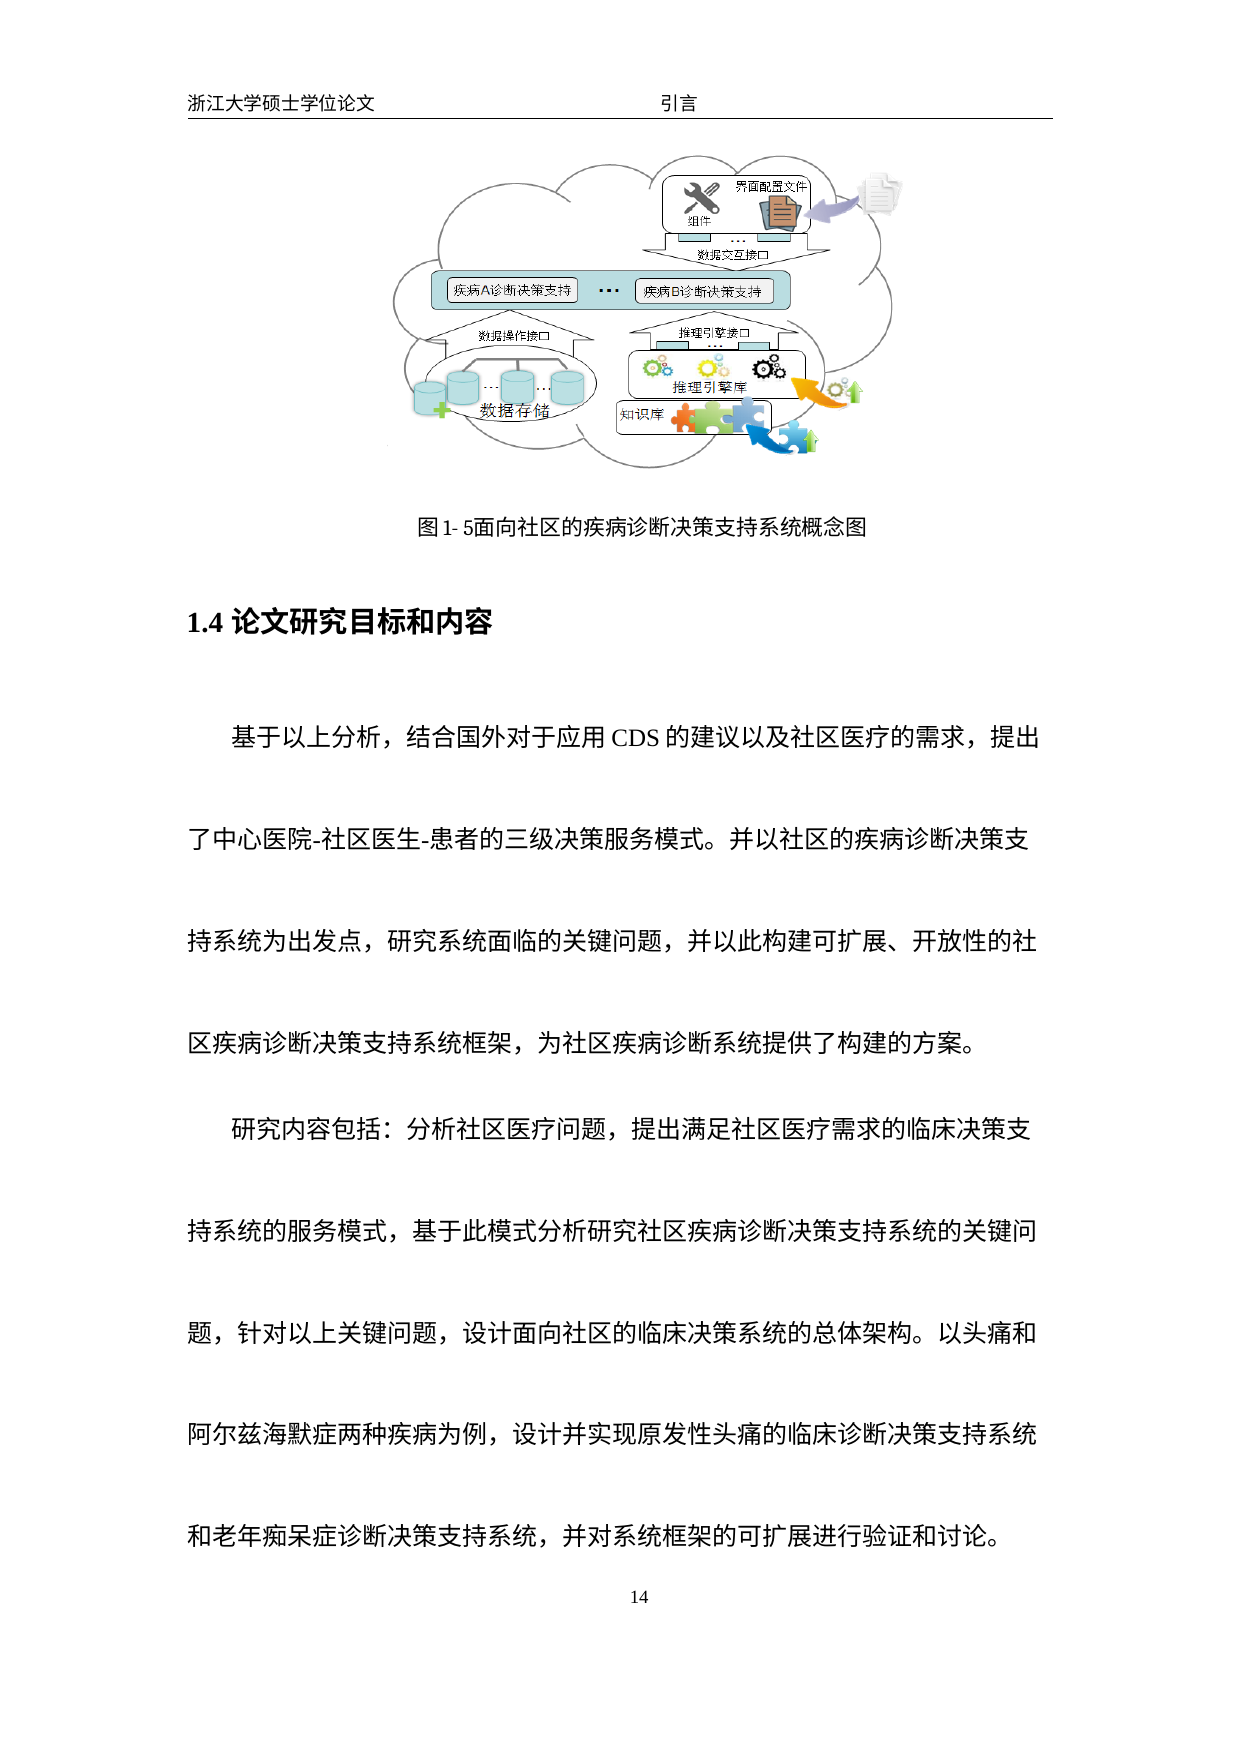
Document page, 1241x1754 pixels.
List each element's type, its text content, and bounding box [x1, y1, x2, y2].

text 研究内容包括：分析社区医疗问题，提出满足社区医疗需求的临床决策支持系统的服务模式，基于此模式分析研究社区疾病诊断决策支持系统的关键问题，针对以上关键问题，设计面向社区的临床决策系统的总体架构。以头痛和阿尔兹海默症两种疾病为例，设计并实现原发性头痛的临床诊断决策支持系统和老年痴呆症诊断决策支持系统，并对系统框架的可扩展进行验证和讨论。 [187, 1093, 1053, 1569]
text 图1- 5面向社区的疾病诊断决策支持系统概念图 [187, 509, 1053, 543]
text 基于以上分析，结合国外对于应用CDS的建议以及社区医疗的需求，提出了中心医院-社区医生-患者的三级决策服务模式。并以社区的疾病诊断决策支持系统为出发点，研究系统面临的关键问题，并以此构建可扩展、开放性的社区疾病诊断决策支持系统框架，为社区疾病诊断系统提供了构建的方案。 [187, 702, 1053, 1075]
subtitle 论文研究目标和内容 [186, 586, 1053, 654]
picture [387, 155, 903, 469]
